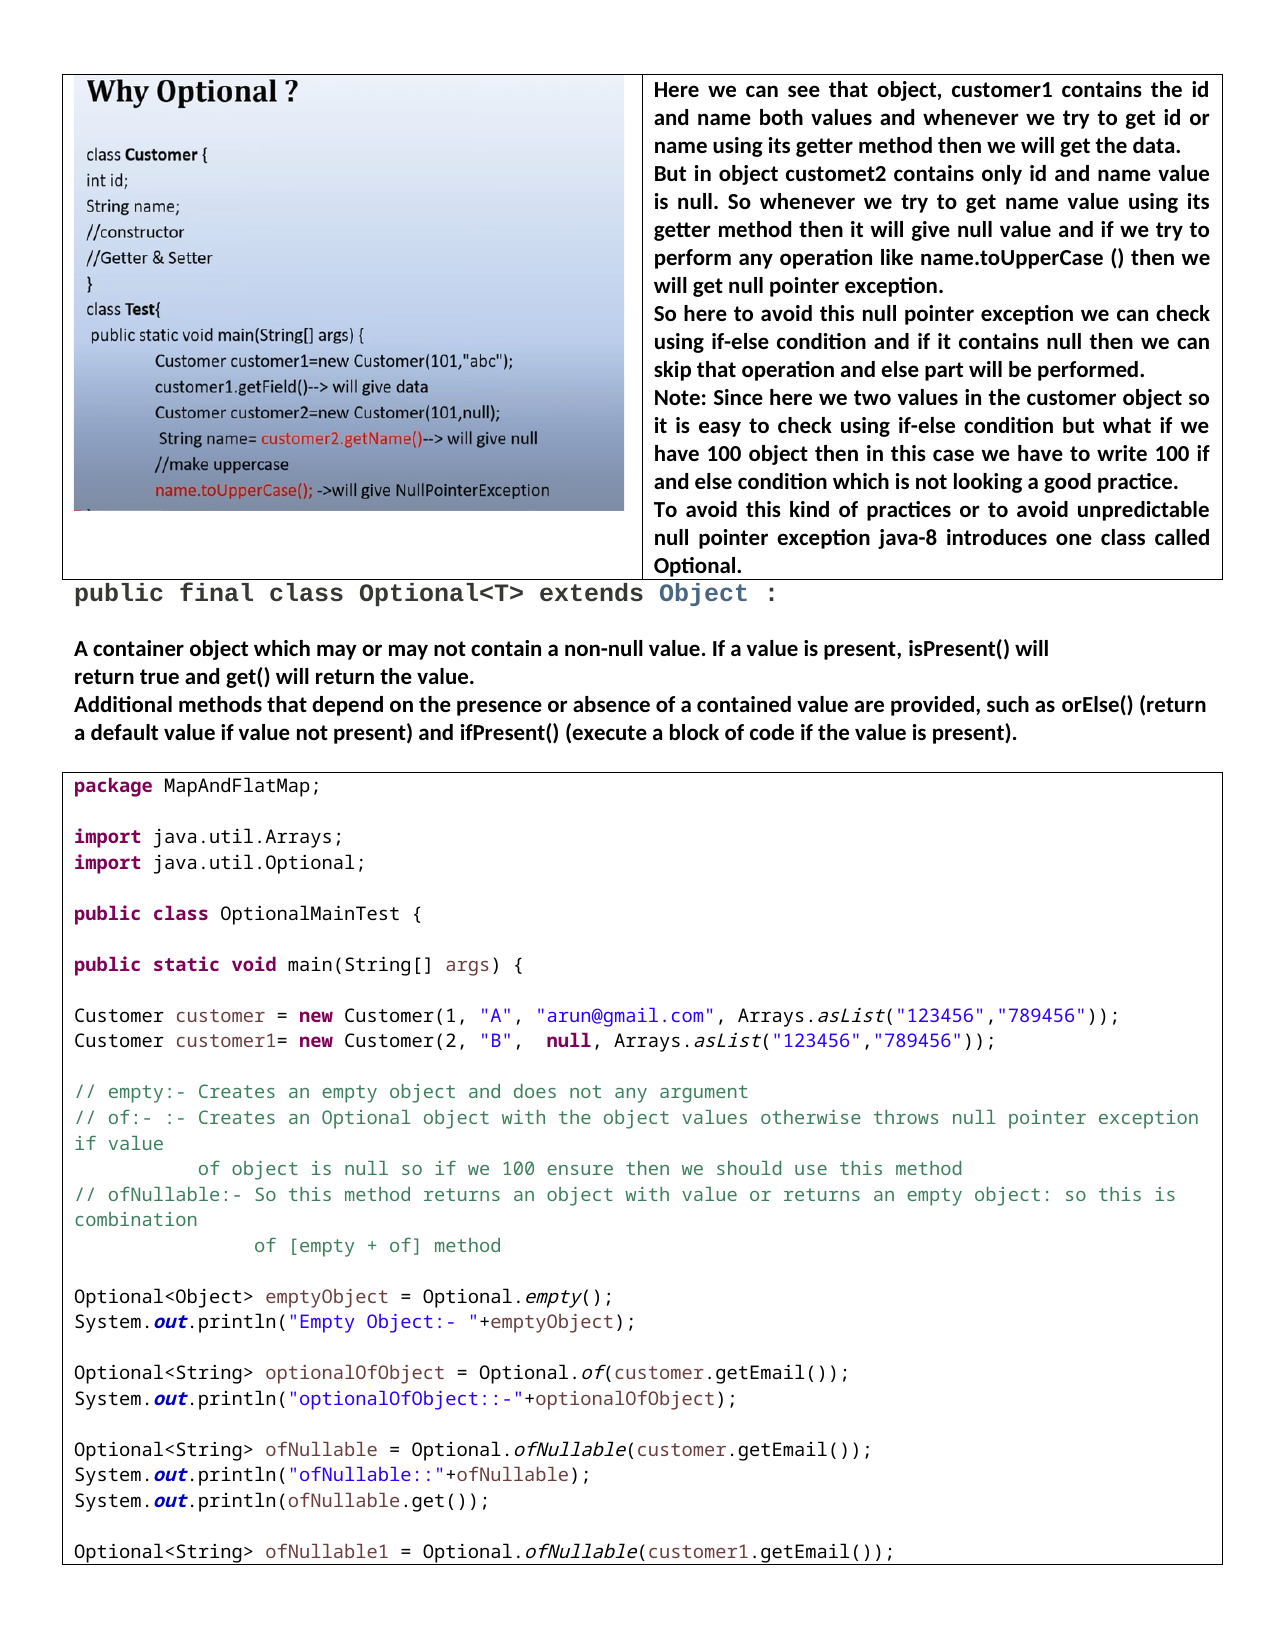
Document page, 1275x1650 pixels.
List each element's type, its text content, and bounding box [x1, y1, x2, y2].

text public final class Optional<T> extends Object : [74, 580, 1211, 609]
text Additional methods that depend on the presence or absence of a contained value are provided, such as orElse() (return a default value if value not present) and ifPresent() (execute a block of code if the value is present). [74, 690, 1211, 746]
table_header Here we can see that object, customer1 contains the id and name both values and whenever we try to get id or name using its getter method then we will get the data. But in object customet2 contains only id and name value is null. So whenever we try to get name value using its getter method then it will give null value and if we try to perform any operation like name.toUpperCase () then we will get null pointer exception. So here to avoid this null pointer exception we can check using if-else condition and if it contains null then we can skip that operation and else part will be performed. Note: Since here we two values in the customer object so it is easy to check using if-else condition but what if we have 100 object then in this case we have to write 100 if and else condition which is not looking a good practice. To avoid this kind of practices or to avoid unpredictable null pointer exception java-8 introduces one class called Optional. [643, 75, 1222, 579]
table_header [63, 75, 642, 579]
text A container object which may or may not contain a non-null value. If a value is present, isPresent() will return true and get() will return the value. [74, 634, 1211, 690]
picture [73, 75, 625, 511]
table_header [63, 773, 1222, 1564]
